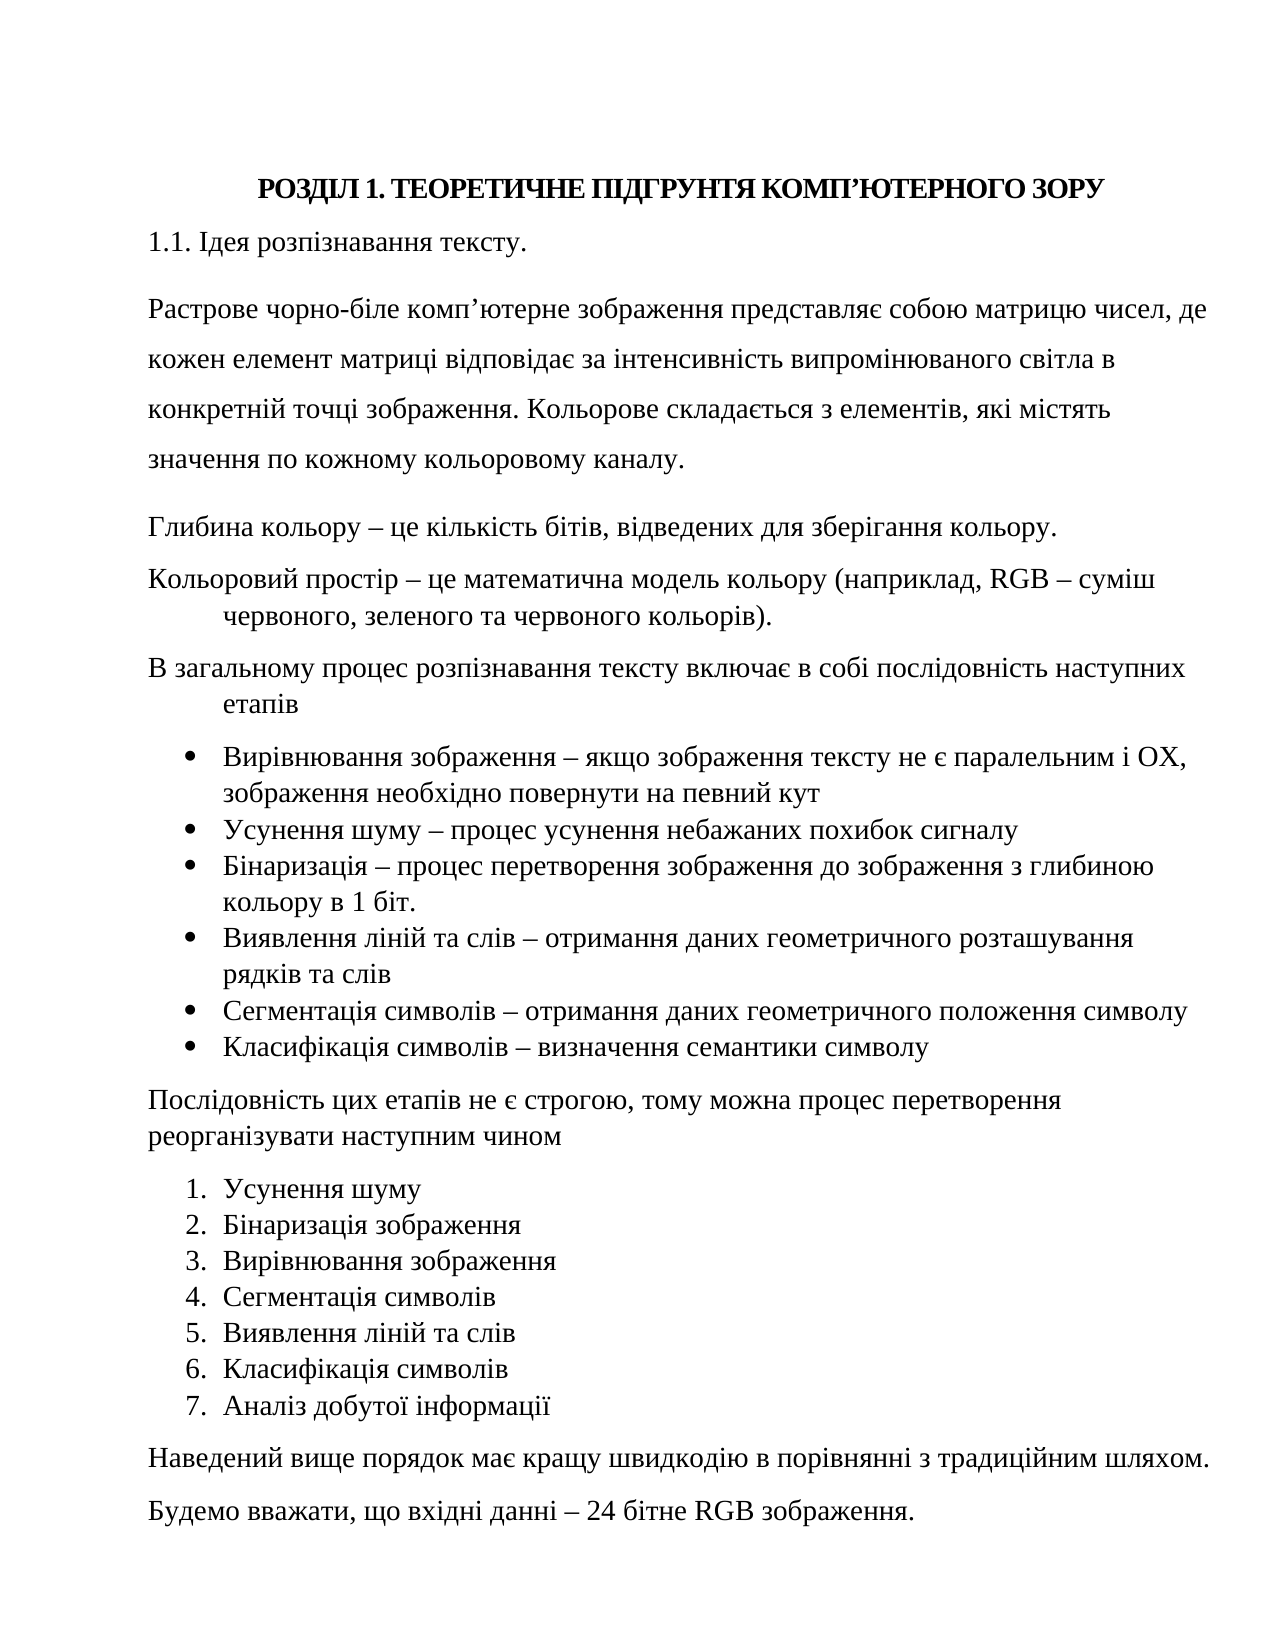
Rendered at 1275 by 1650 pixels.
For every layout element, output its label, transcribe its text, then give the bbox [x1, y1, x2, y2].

subtitle 1.1. Ідея розпізнавання тексту. [148, 224, 1216, 257]
text В загальному процес розпізнавання тексту включає в собі послідовність наступних етапів [148, 650, 1216, 720]
list Вирівнювання зображення [185, 1243, 1216, 1277]
list Усунення шуму [185, 1171, 1216, 1204]
text Наведений вище порядок має кращу швидкодію в порівнянні з традиційним шляхом. [148, 1441, 1216, 1474]
list Виявлення ліній та слів – отримання даних геометричного розташування рядків та слів [185, 920, 1216, 990]
list Вирівнювання зображення – якщо зображення тексту не є паралельним і OX, зображення необхідно повернути на певний кут [185, 739, 1216, 809]
list Аналіз добутої інформації [185, 1388, 1216, 1421]
list Сегментація символів [185, 1279, 1216, 1313]
list Класифікація символів – визначення семантики символу [185, 1029, 1216, 1063]
list Бінаризація зображення [185, 1207, 1216, 1241]
text Глибина кольору – це кількість бітів, відведених для зберігання кольору. [148, 509, 1216, 542]
list Усунення шуму – процес усунення небажаних похибок сигналу [185, 812, 1216, 845]
text Будемо вважати, що вхідні данні – 24 бітне RGB зображення. [148, 1493, 1216, 1527]
subtitle РОЗДІЛ 1. ТЕОРЕТИЧНЕ ПІДГРУНТЯ КОМП’ЮТЕРНОГО ЗОРУ [148, 171, 1216, 204]
text Послідовність цих етапів не є строгою, тому можна процес перетворення реорганізувати наступним чином [148, 1082, 1216, 1152]
list Сегментація символів – отримання даних геометричного положення символу [185, 993, 1216, 1026]
text Кольоровий простір – це математична модель кольору (наприклад, RGB – суміш червоного, зеленого та червоного кольорів). [148, 561, 1216, 631]
text Растрове чорно-біле комп’ютерне зображення представляє собою матрицю чисел, де кожен елемент матриці відповідає за інтенсивність випромінюваного світла в конкретній точці зображення. Кольорове складається з елементів, які містять значення по кожному кольоровому каналу. [148, 291, 1216, 475]
list Бінаризація – процес перетворення зображення до зображення з глибиною кольору в 1 біт. [185, 848, 1216, 918]
list Класифікація символів [185, 1352, 1216, 1385]
list Виявлення ліній та слів [185, 1316, 1216, 1349]
